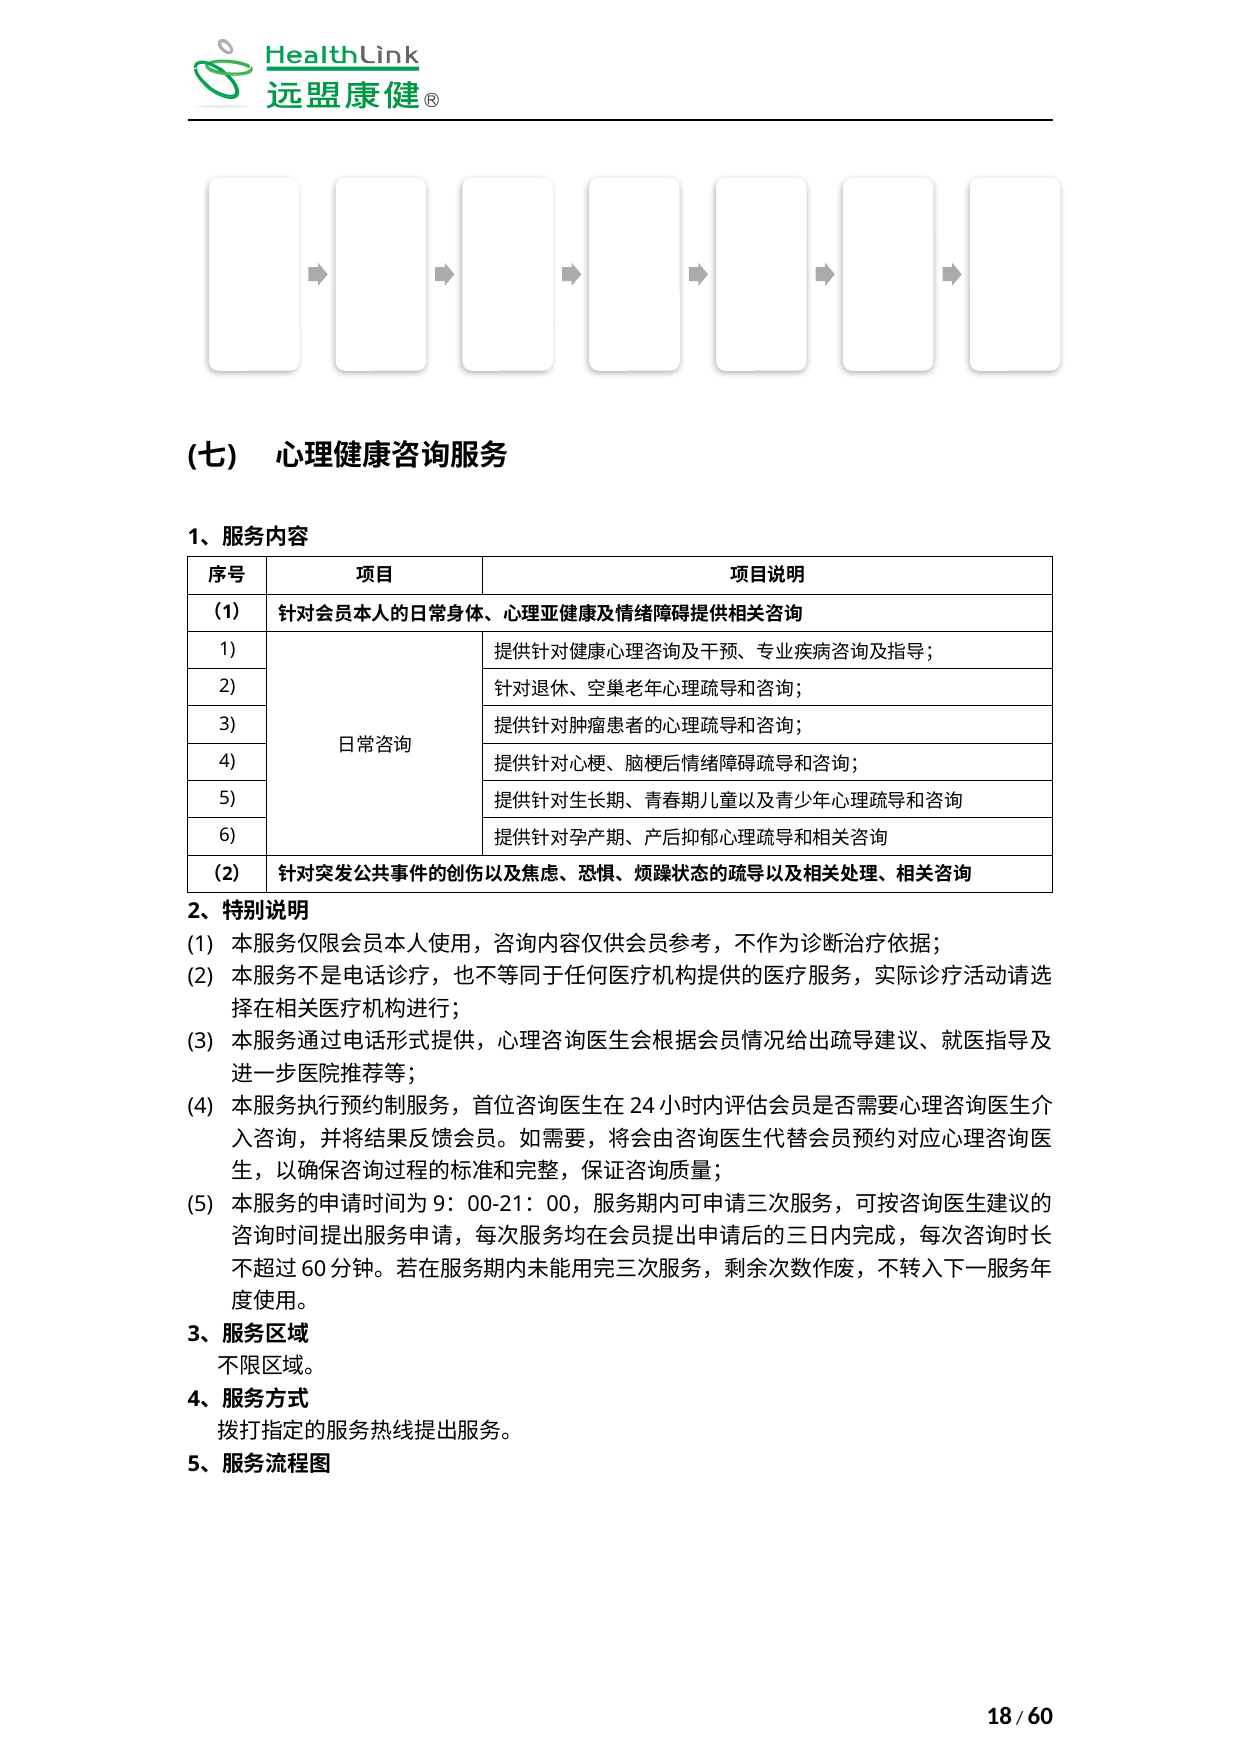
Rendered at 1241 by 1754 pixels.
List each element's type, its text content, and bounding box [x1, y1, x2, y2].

table_cell 4) [188, 744, 266, 780]
text 1、服务内容 [187, 519, 1053, 551]
text 5、服务流程图 [187, 1445, 1053, 1478]
table_cell 提供针对孕产期、产后抑郁心理疏导和相关咨询 [483, 818, 1052, 854]
table_cell 1) [188, 632, 266, 668]
picture [187, 29, 447, 118]
list 本服务仅限会员本人使用，咨询内容仅供会员参考，不作为诊断治疗依据； [187, 925, 1053, 958]
text 不限区域。 [217, 1348, 1053, 1380]
text 3、服务区域 [187, 1315, 1053, 1348]
table_header 项目 [267, 557, 482, 593]
table_header 序号 [188, 557, 266, 593]
table_cell 提供针对健康心理咨询及干预、专业疾病咨询及指导； [483, 632, 1052, 668]
subtitle 心理健康咨询服务 [187, 421, 1053, 486]
table_cell 6) [188, 818, 266, 854]
table_cell 针对会员本人的日常身体、心理亚健康及情绪障碍提供相关咨询 [267, 595, 1052, 631]
table_cell 提供针对心梗、脑梗后情绪障碍疏导和咨询； [483, 744, 1052, 780]
list 本服务通过电话形式提供，心理咨询医生会根据会员情况给出疏导建议、就医指导及进一步医院推荐等； [187, 1023, 1053, 1088]
text 2、特别说明 [187, 893, 1053, 925]
table_cell 5) [188, 781, 266, 817]
table_cell 针对退休、空巢老年心理疏导和咨询； [483, 669, 1052, 705]
table_header 项目说明 [483, 557, 1052, 593]
table_cell 提供针对生长期、青春期儿童以及青少年心理疏导和咨询 [483, 781, 1052, 817]
table_cell （2） [188, 856, 266, 892]
table_cell （1） [188, 595, 266, 631]
list 本服务不是电话诊疗，也不等同于任何医疗机构提供的医疗服务，实际诊疗活动请选择在相关医疗机构进行； [187, 958, 1053, 1023]
text 4、服务方式 [187, 1380, 1053, 1413]
text 拨打指定的服务热线提出服务。 [217, 1413, 1053, 1445]
table_cell 针对突发公共事件的创伤以及焦虑、恐惧、烦躁状态的疏导以及相关处理、相关咨询 [267, 856, 1052, 892]
table_cell 日常咨询 [267, 632, 482, 854]
table_cell 3) [188, 706, 266, 743]
table_cell 提供针对肿瘤患者的心理疏导和咨询； [483, 706, 1052, 743]
list 本服务的申请时间为9：00-21：00，服务期内可申请三次服务，可按咨询医生建议的咨询时间提出服务申请，每次服务均在会员提出申请后的三日内完成，每次咨询时长不超过60分钟。若在服务期内未能用完三次服务，剩余次数作废，不转入下一服务年度使用。 [187, 1185, 1053, 1315]
table_cell 2) [188, 669, 266, 705]
list 本服务执行预约制服务，首位咨询医生在24小时内评估会员是否需要心理咨询医生介入咨询，并将结果反馈会员。如需要，将会由咨询医生代替会员预约对应心理咨询医生，以确保咨询过程的标准和完整，保证咨询质量； [187, 1088, 1053, 1185]
